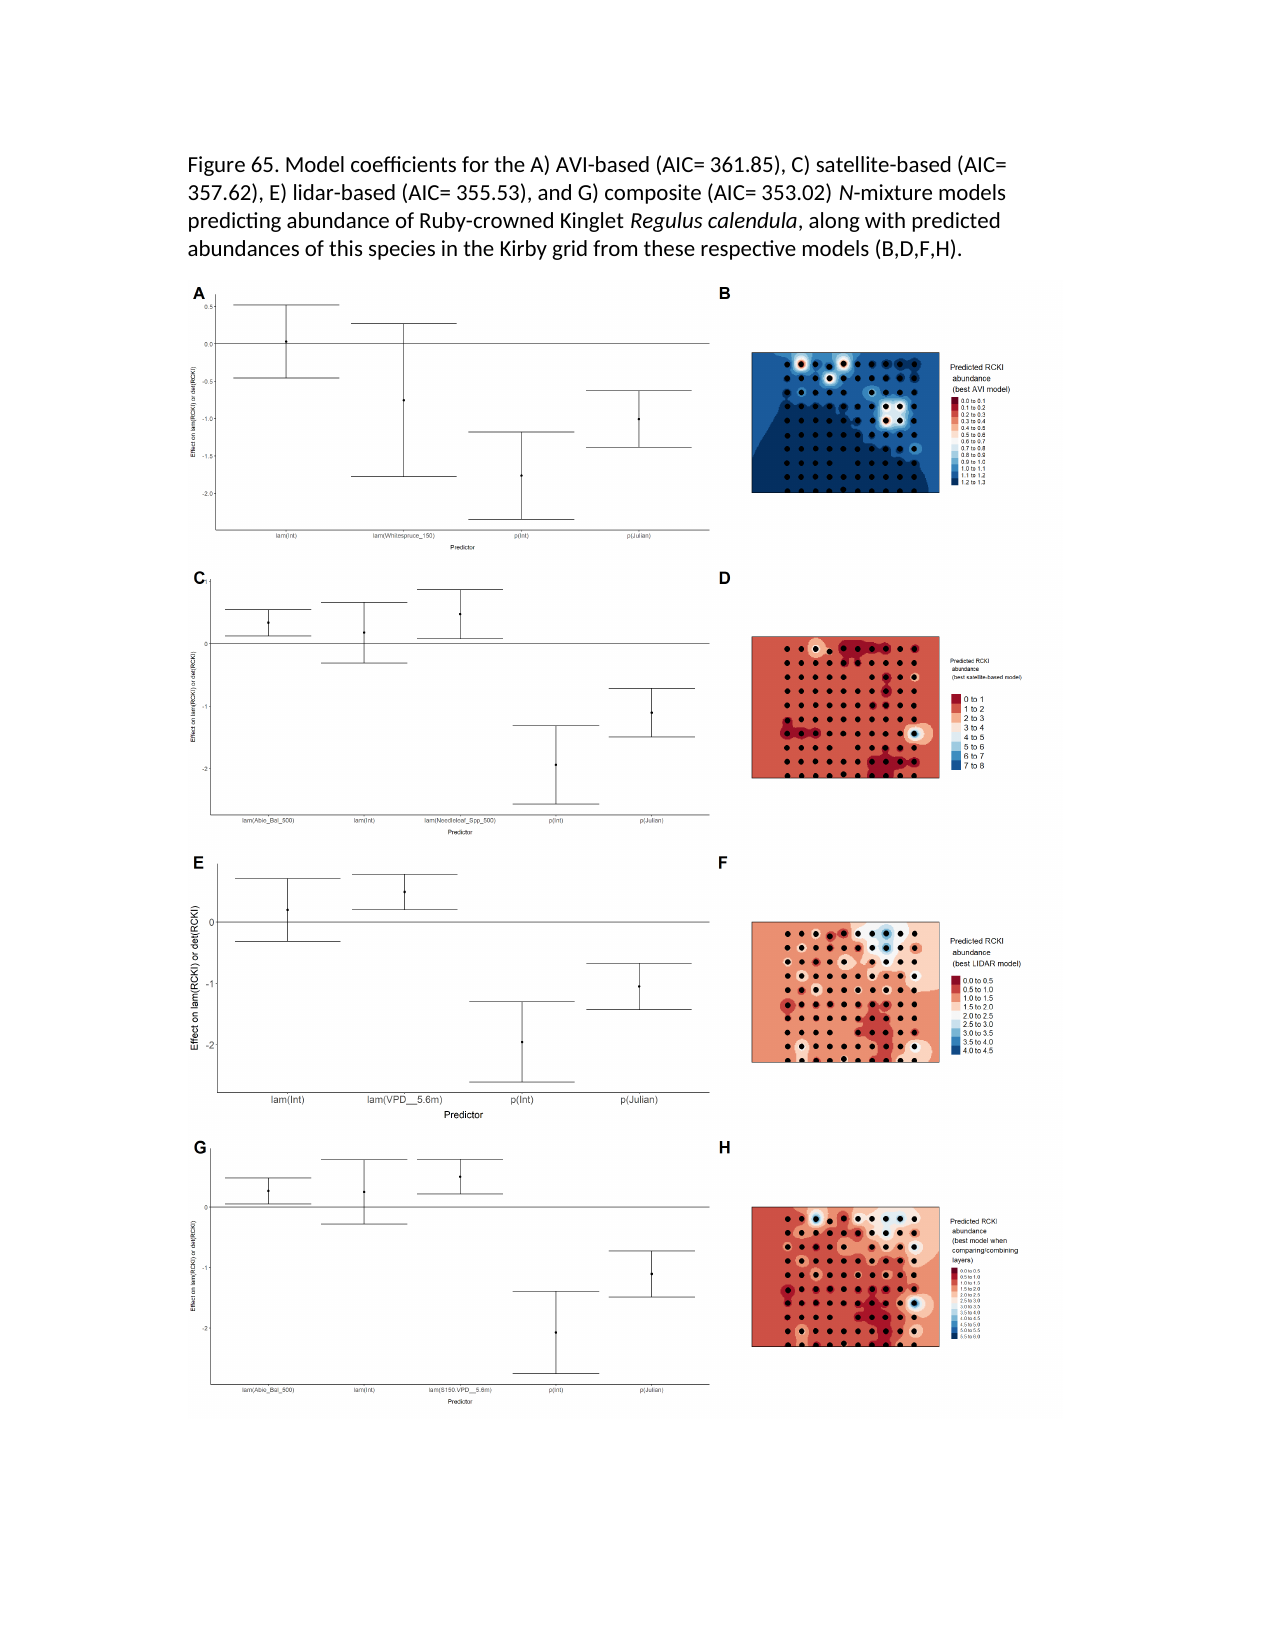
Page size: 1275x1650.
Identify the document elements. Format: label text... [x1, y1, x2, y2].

subtitle Figure 65. Model coefficients for the A) AVI-based (AIC= 361.85), C) satellite-based (AIC= 357.62), E) lidar-based (AIC= 355.53), and G) composite (AIC= 353.02) N-mixture models predicting abundance of Ruby-crowned Kinglet Regulus calendula, along with predicted abundances of this species in the Kirby grid from these respective models (B,D,F,H). [187, 150, 1087, 262]
picture [187, 280, 1063, 1419]
